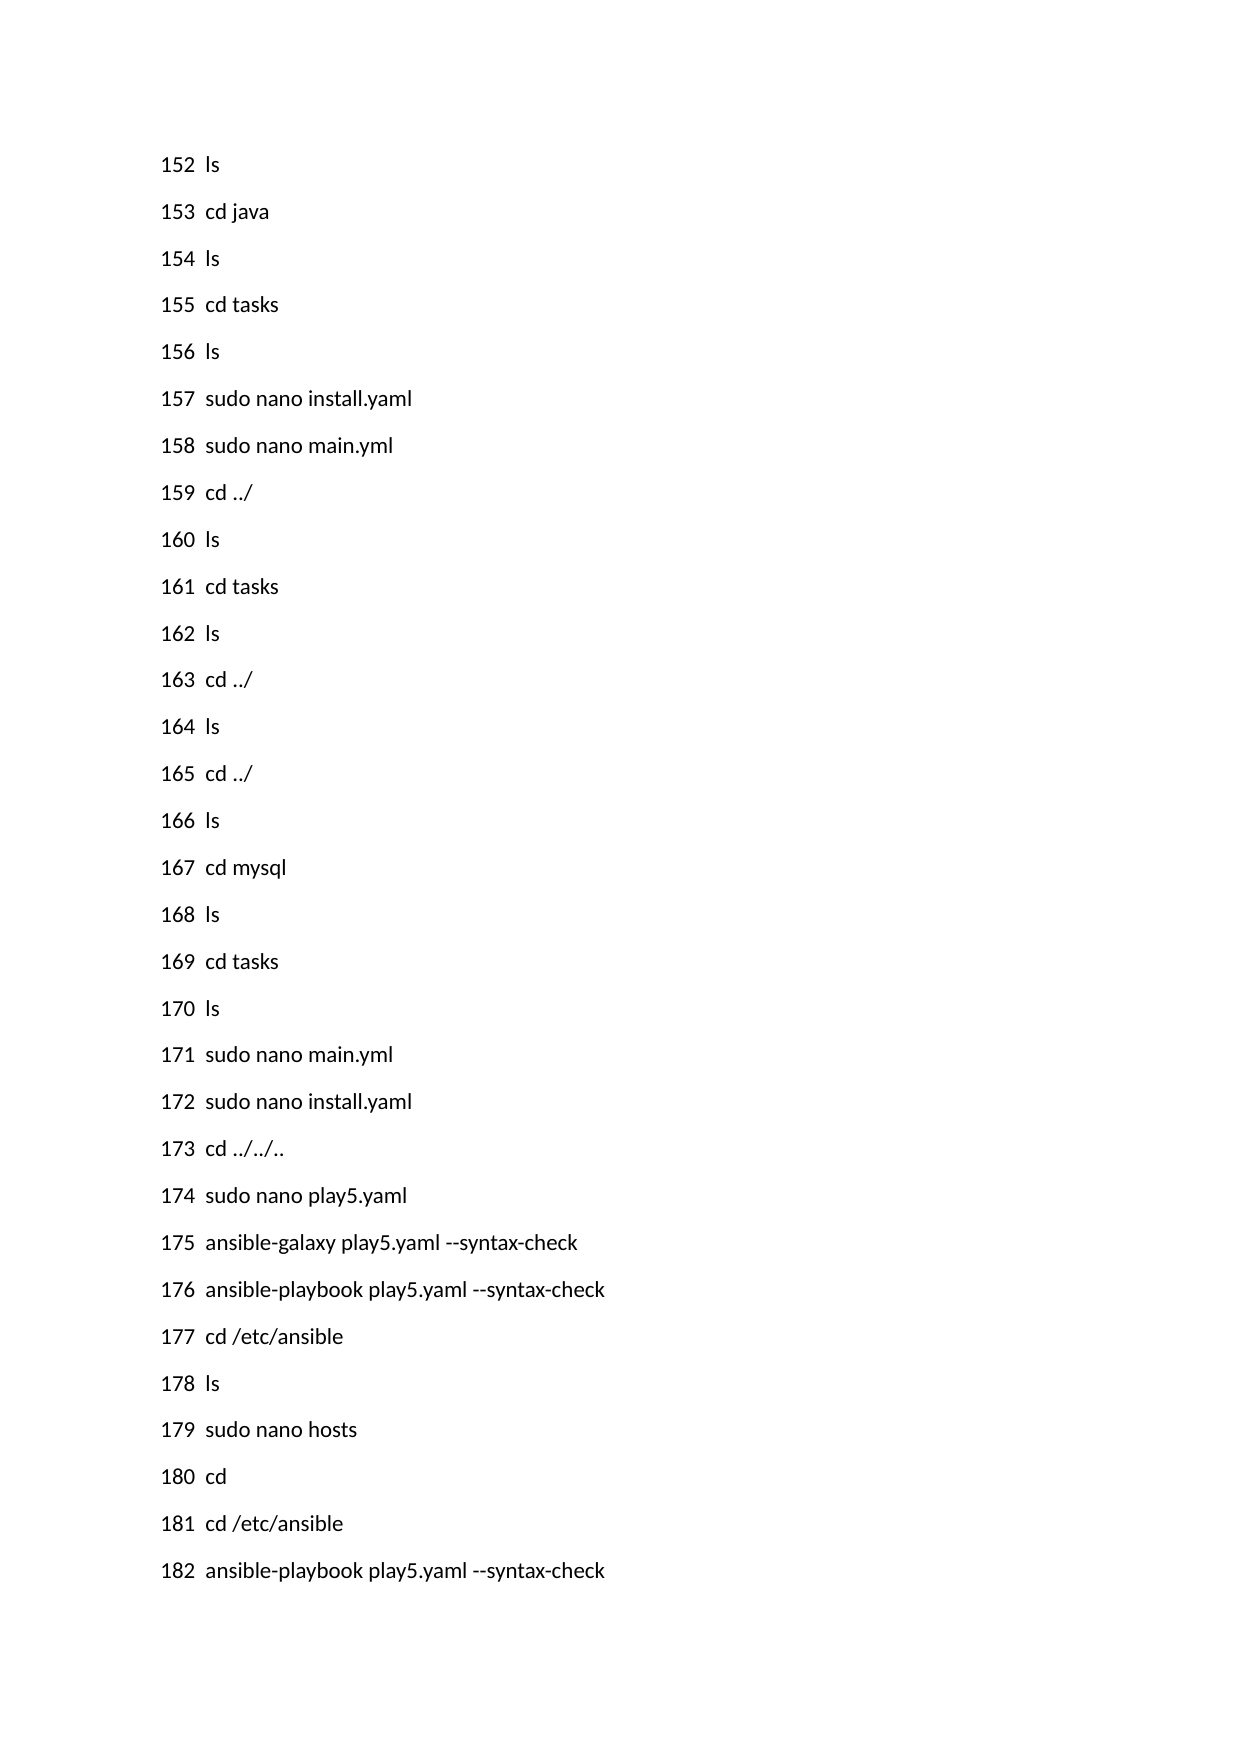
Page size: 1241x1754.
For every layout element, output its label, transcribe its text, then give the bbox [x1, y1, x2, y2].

text 178 ls [150, 1369, 1090, 1397]
text 180 cd [150, 1462, 1090, 1491]
text 166 ls [150, 806, 1090, 834]
text 179 sudo nano hosts [150, 1416, 1090, 1444]
text 165 cd ../ [150, 759, 1090, 787]
text 167 cd mysql [150, 853, 1090, 881]
text 163 cd ../ [150, 666, 1090, 694]
text 182 ansible-playbook play5.yaml --syntax-check [150, 1556, 1090, 1584]
text 168 ls [150, 900, 1090, 928]
text 153 cd java [150, 197, 1090, 225]
text 162 ls [150, 619, 1090, 647]
text 164 ls [150, 712, 1090, 741]
text 157 sudo nano install.yaml [150, 384, 1090, 412]
text 159 cd ../ [150, 478, 1090, 506]
text 176 ansible-playbook play5.yaml --syntax-check [150, 1275, 1090, 1303]
text 181 cd /etc/ansible [150, 1509, 1090, 1537]
text 152 ls [150, 150, 1090, 178]
text 160 ls [150, 525, 1090, 553]
text 154 ls [150, 244, 1090, 272]
text 155 cd tasks [150, 291, 1090, 319]
text 171 sudo nano main.yml [150, 1041, 1090, 1069]
text 172 sudo nano install.yaml [150, 1087, 1090, 1116]
text 177 cd /etc/ansible [150, 1322, 1090, 1350]
text 175 ansible-galaxy play5.yaml --syntax-check [150, 1228, 1090, 1256]
text 174 sudo nano play5.yaml [150, 1181, 1090, 1209]
text 156 ls [150, 337, 1090, 366]
text 170 ls [150, 994, 1090, 1022]
text 161 cd tasks [150, 572, 1090, 600]
text 173 cd ../../.. [150, 1134, 1090, 1162]
text 169 cd tasks [150, 947, 1090, 975]
text 158 sudo nano main.yml [150, 431, 1090, 459]
